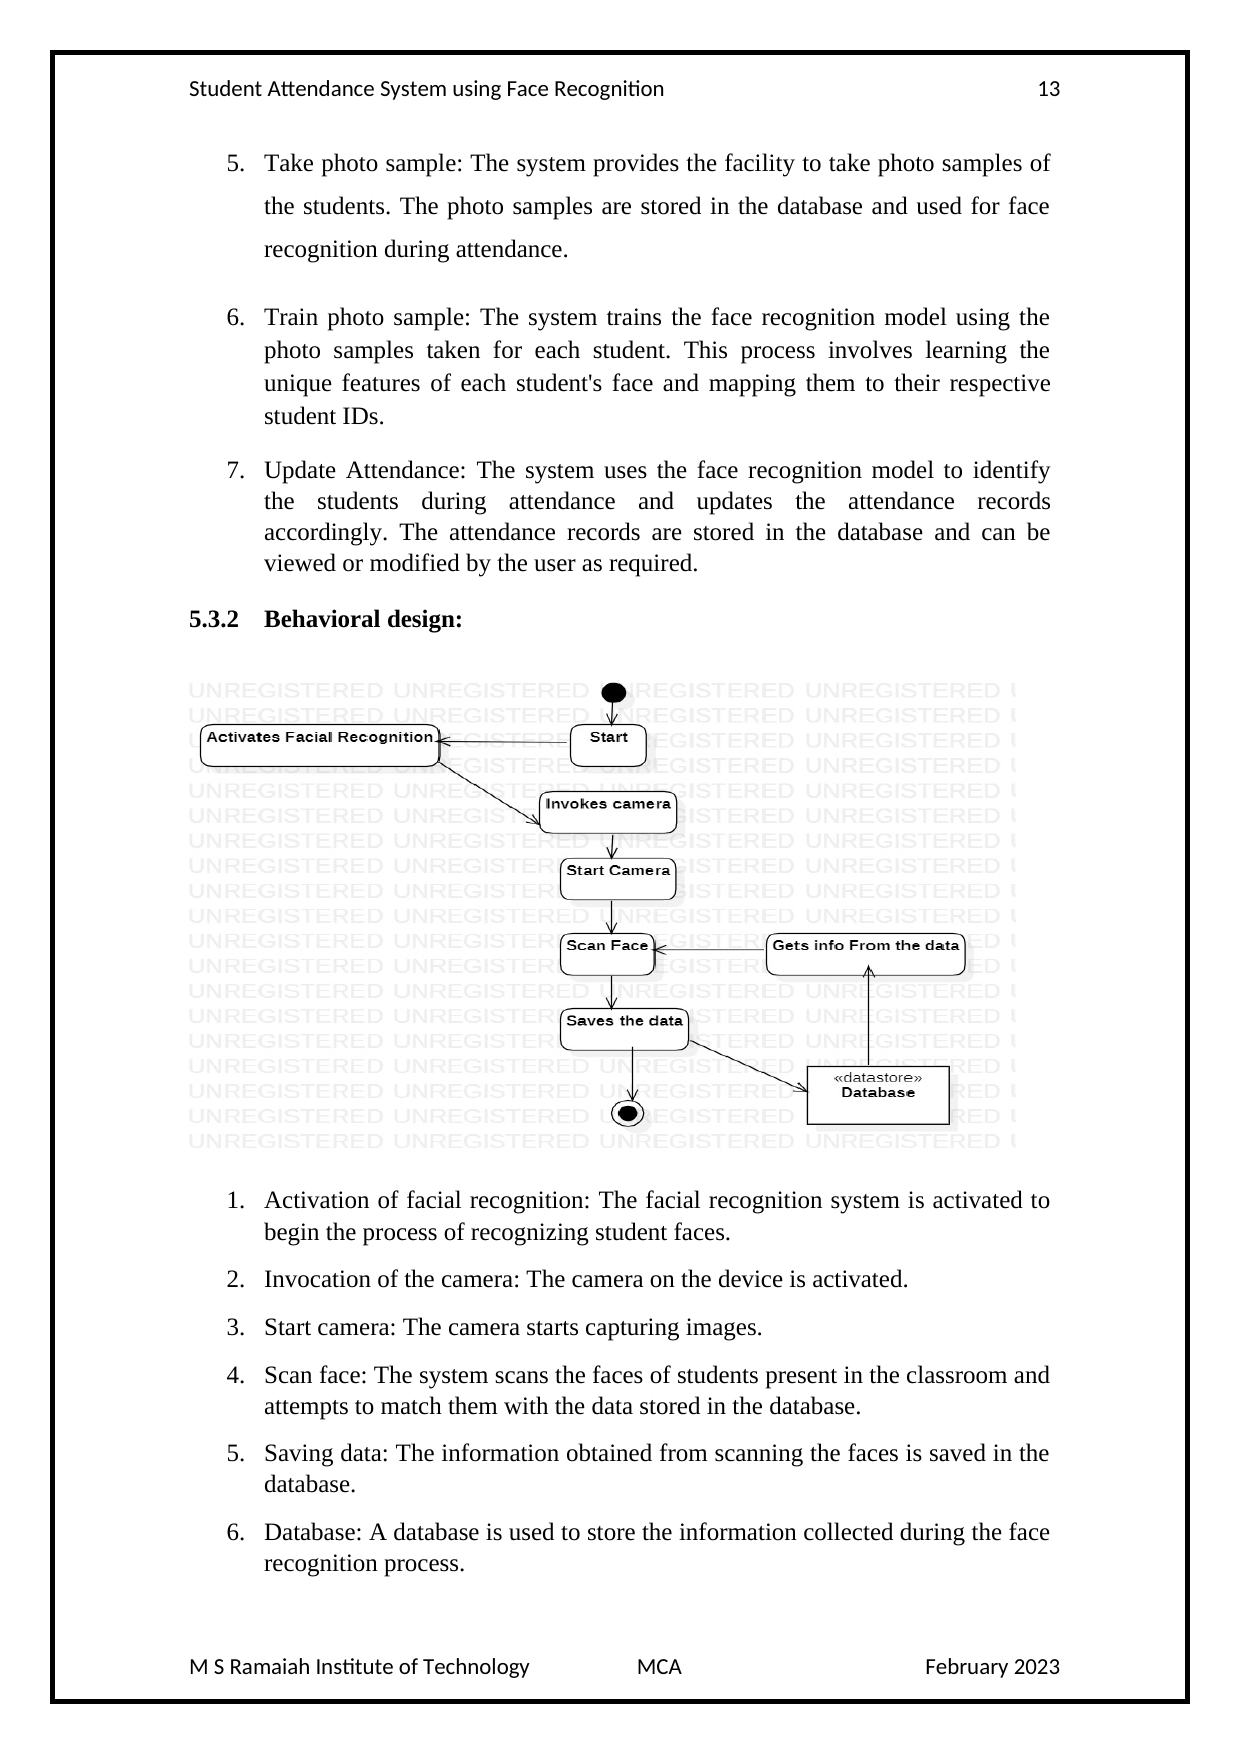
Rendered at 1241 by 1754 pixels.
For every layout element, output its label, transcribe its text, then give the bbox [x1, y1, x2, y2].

list Scan face: The system scans the faces of students present in the classroom and attempts to match them with the data stored in the database. [226, 1360, 1051, 1419]
list Saving data: The information obtained from scanning the faces is saved in the database. [226, 1438, 1051, 1498]
list Start camera: The camera starts capturing images. [226, 1312, 1051, 1341]
list Update Attendance: The system uses the face recognition model to identify the students during attendance and updates the attendance records accordingly. The attendance records are stored in the database and can be viewed or modified by the user as required. [226, 455, 1051, 577]
subtitle Take photo sample: The system provides the facility to take photo samples of the students. The photo samples are stored in the database and used for face recognition during attendance. [226, 148, 1051, 263]
list Train photo sample: The system trains the face recognition model using the photo samples taken for each student. This process involves learning the unique features of each student's face and mapping them to their respective student IDs. [226, 302, 1051, 430]
list Database: A database is used to store the information collected during the face recognition process. [226, 1517, 1051, 1577]
list Invocation of the camera: The camera on the device is activated. [226, 1264, 1051, 1293]
picture [188, 672, 1016, 1167]
subtitle Behavioral design: [189, 604, 1051, 633]
list Activation of facial recognition: The facial recognition system is activated to begin the process of recognizing student faces. [226, 1186, 1051, 1245]
